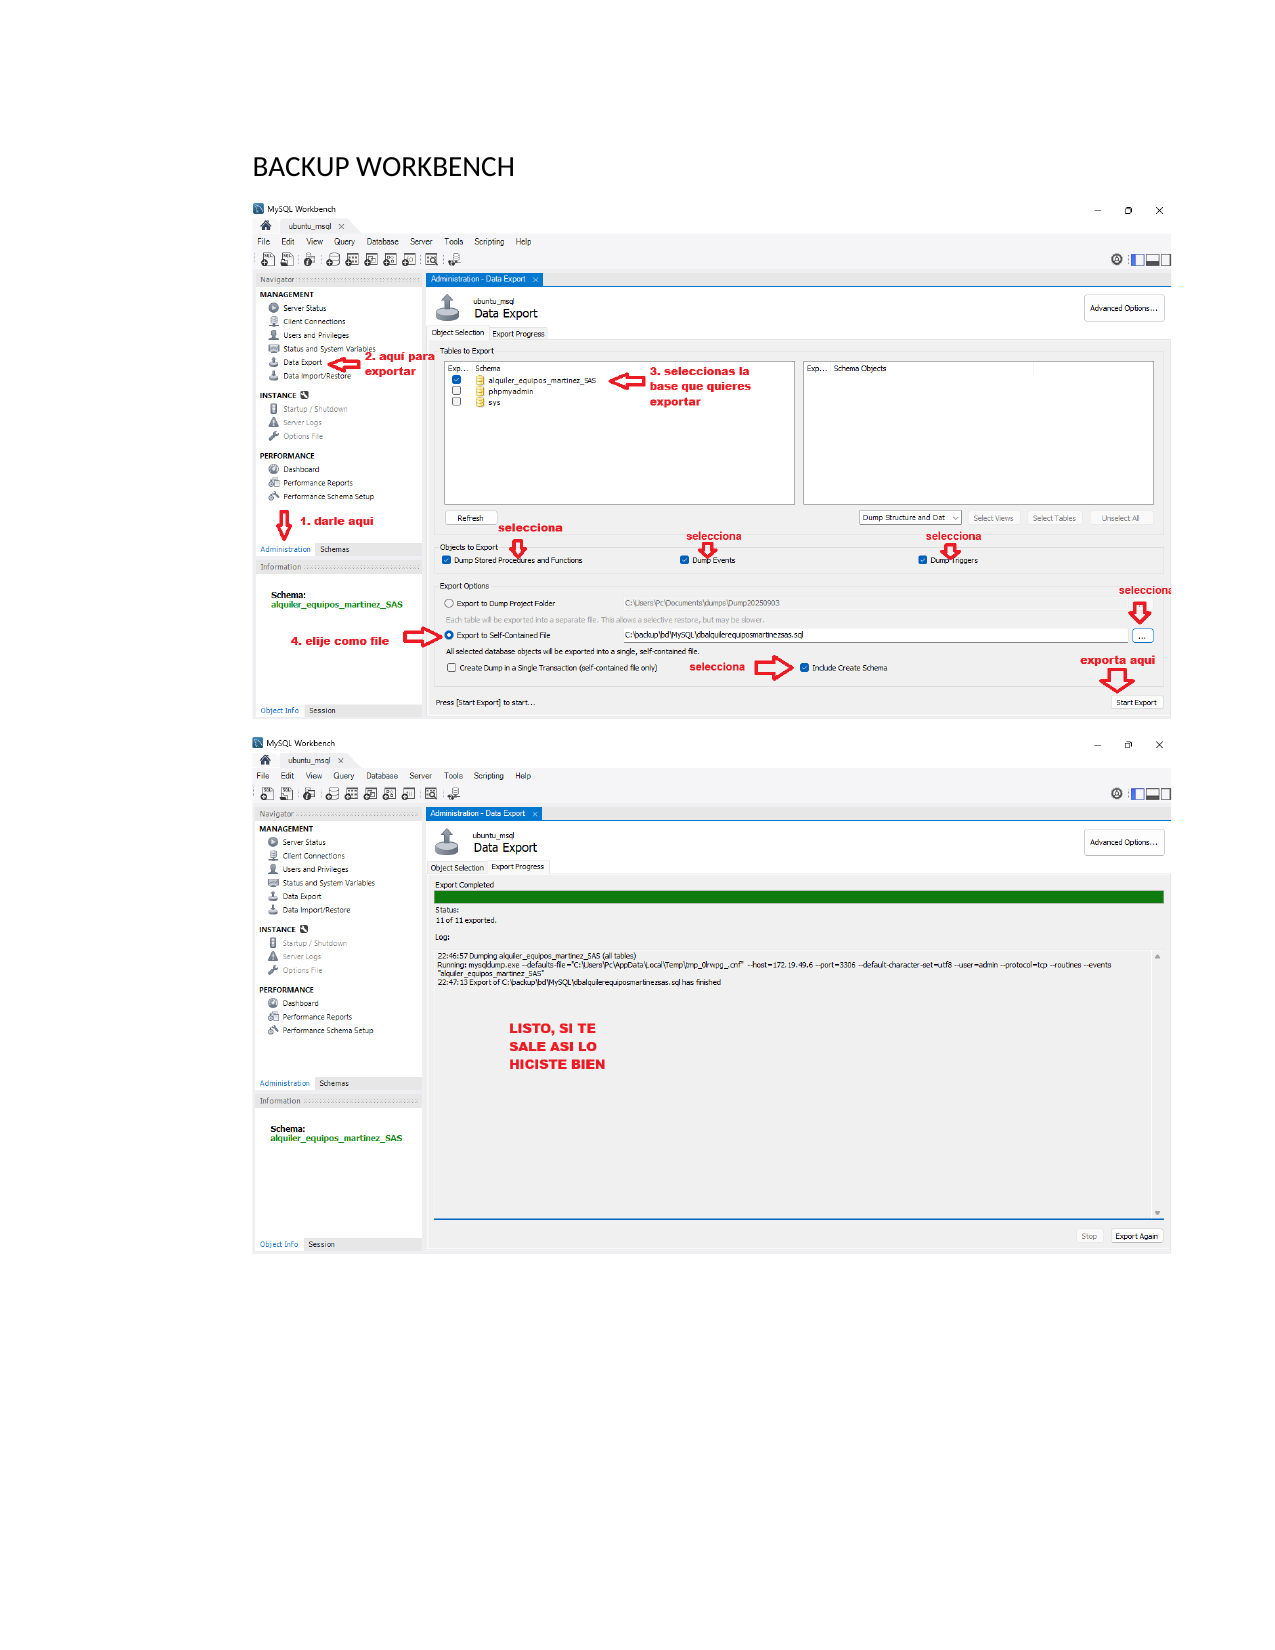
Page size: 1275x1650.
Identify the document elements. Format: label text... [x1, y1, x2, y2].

picture [252, 202, 1172, 719]
text BACKUP WORKBENCH [177, 148, 1098, 183]
picture [252, 737, 1172, 1254]
